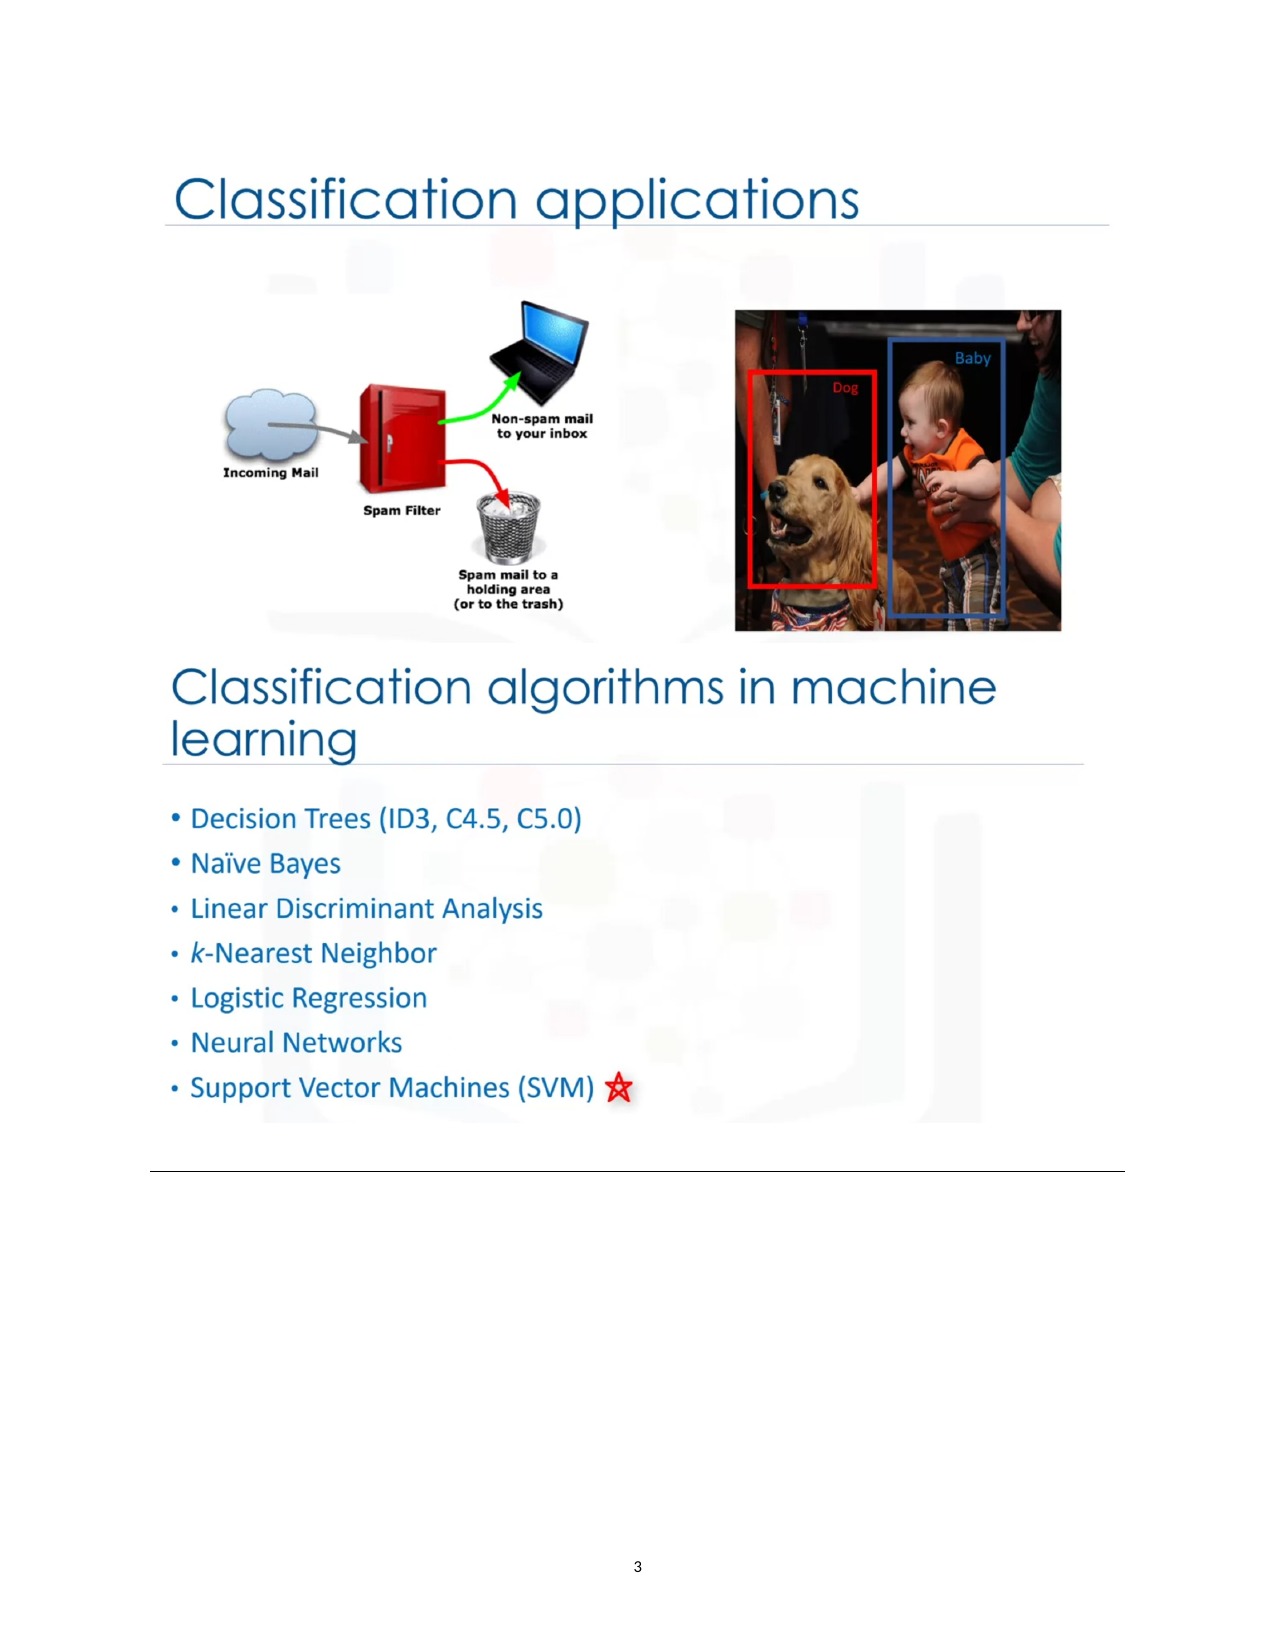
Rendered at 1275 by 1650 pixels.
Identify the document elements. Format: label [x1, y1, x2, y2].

picture [150, 661, 1125, 1123]
picture [150, 150, 1125, 643]
